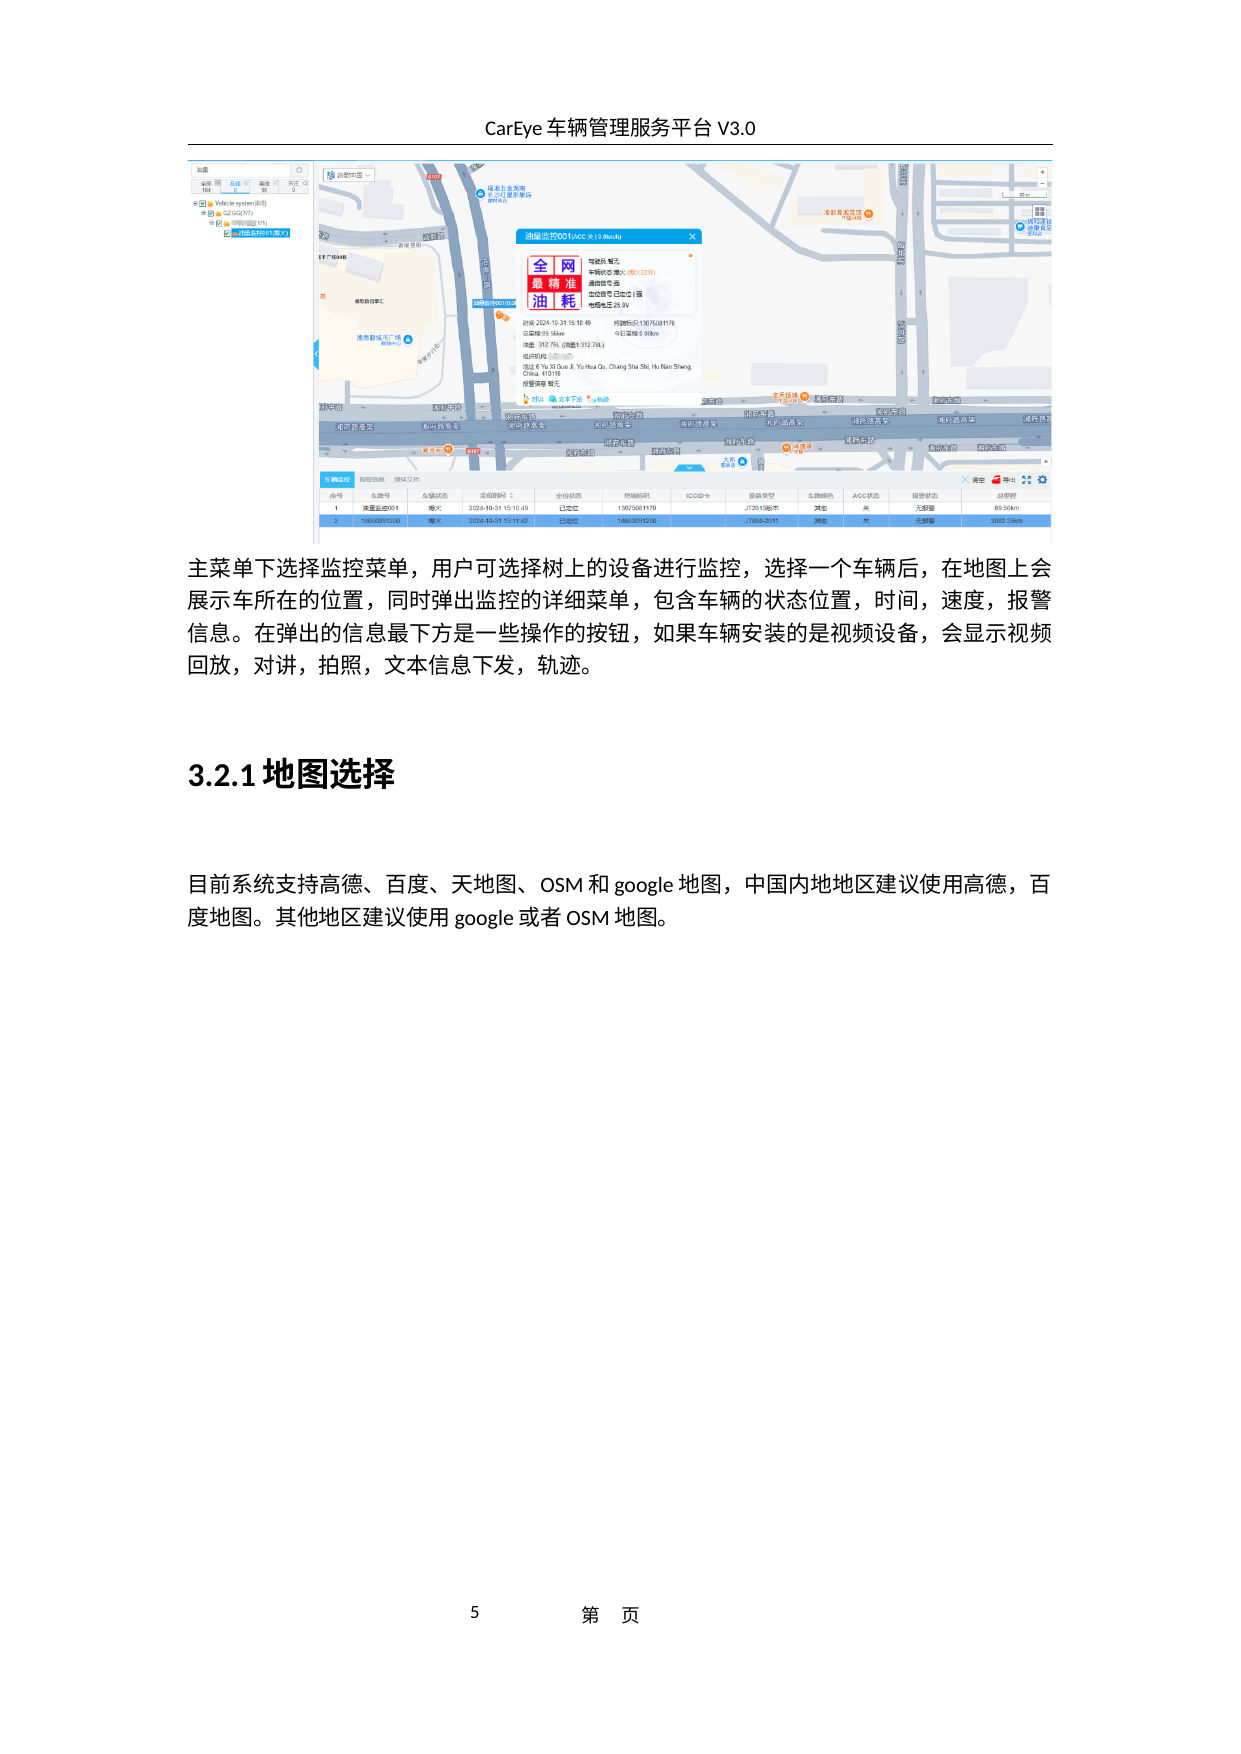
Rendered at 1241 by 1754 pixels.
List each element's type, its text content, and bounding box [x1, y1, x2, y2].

picture [187, 160, 1053, 544]
subtitle 地图选择 [187, 740, 1053, 805]
text 主菜单下选择监控菜单，用户可选择树上的设备进行监控，选择一个车辆后，在地图上会展示车所在的位置，同时弹出监控的详细菜单，包含车辆的状态位置，时间，速度，报警信息。在弹出的信息最下方是一些操作的按钮，如果车辆安装的是视频设备，会显示视频，回放，对讲，拍照，文本信息下发，轨迹。 [187, 550, 1053, 680]
text 目前系统支持高德、百度、天地图、OSM和google地图，中国内地地区建议使用高德，百度地图。其他地区建议使用google或者OSM地图。 [187, 867, 1053, 932]
